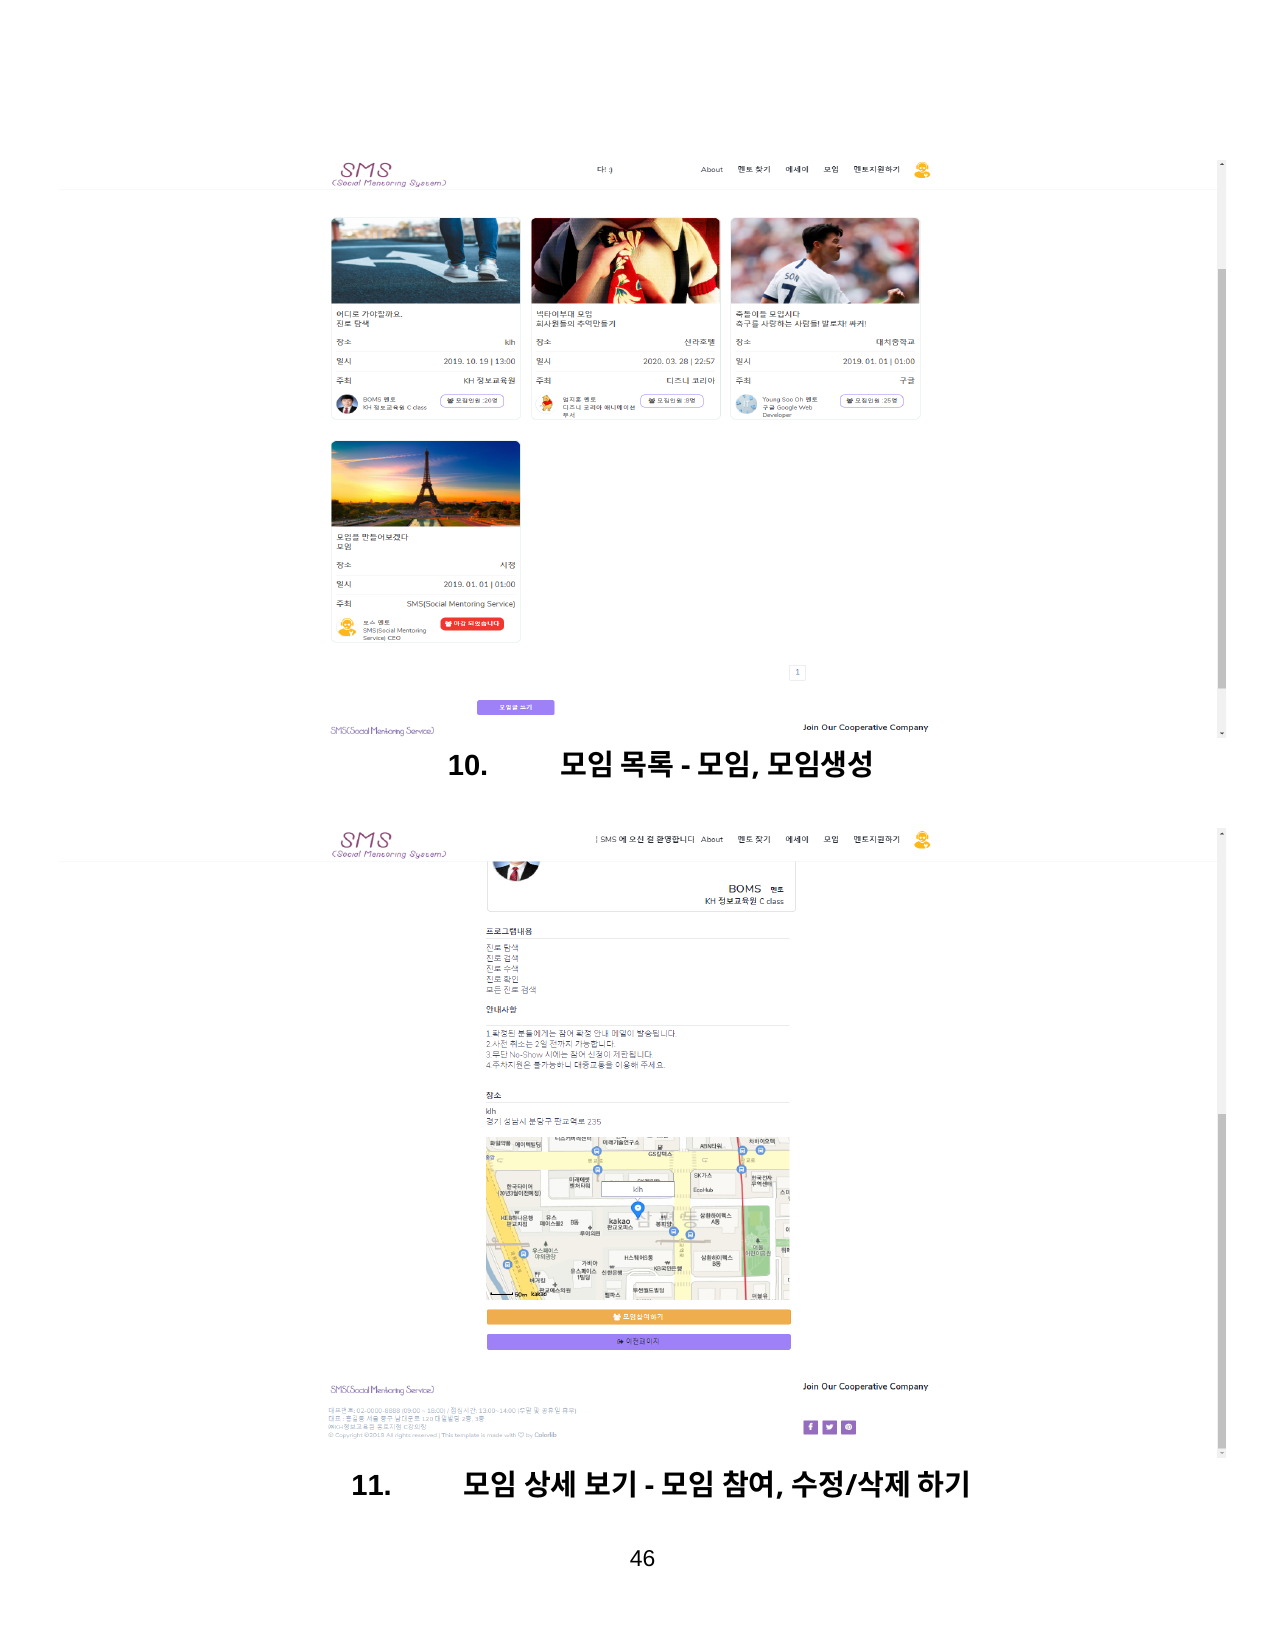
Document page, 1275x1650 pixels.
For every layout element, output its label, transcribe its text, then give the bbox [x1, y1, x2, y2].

picture [58, 160, 1227, 738]
list 모임 상세 보기 - 모임 참여, 수정/삭제 하기 [96, 1461, 1226, 1503]
picture [58, 828, 1227, 1458]
list 모임 목록 - 모임, 모임생성 [96, 742, 1226, 784]
